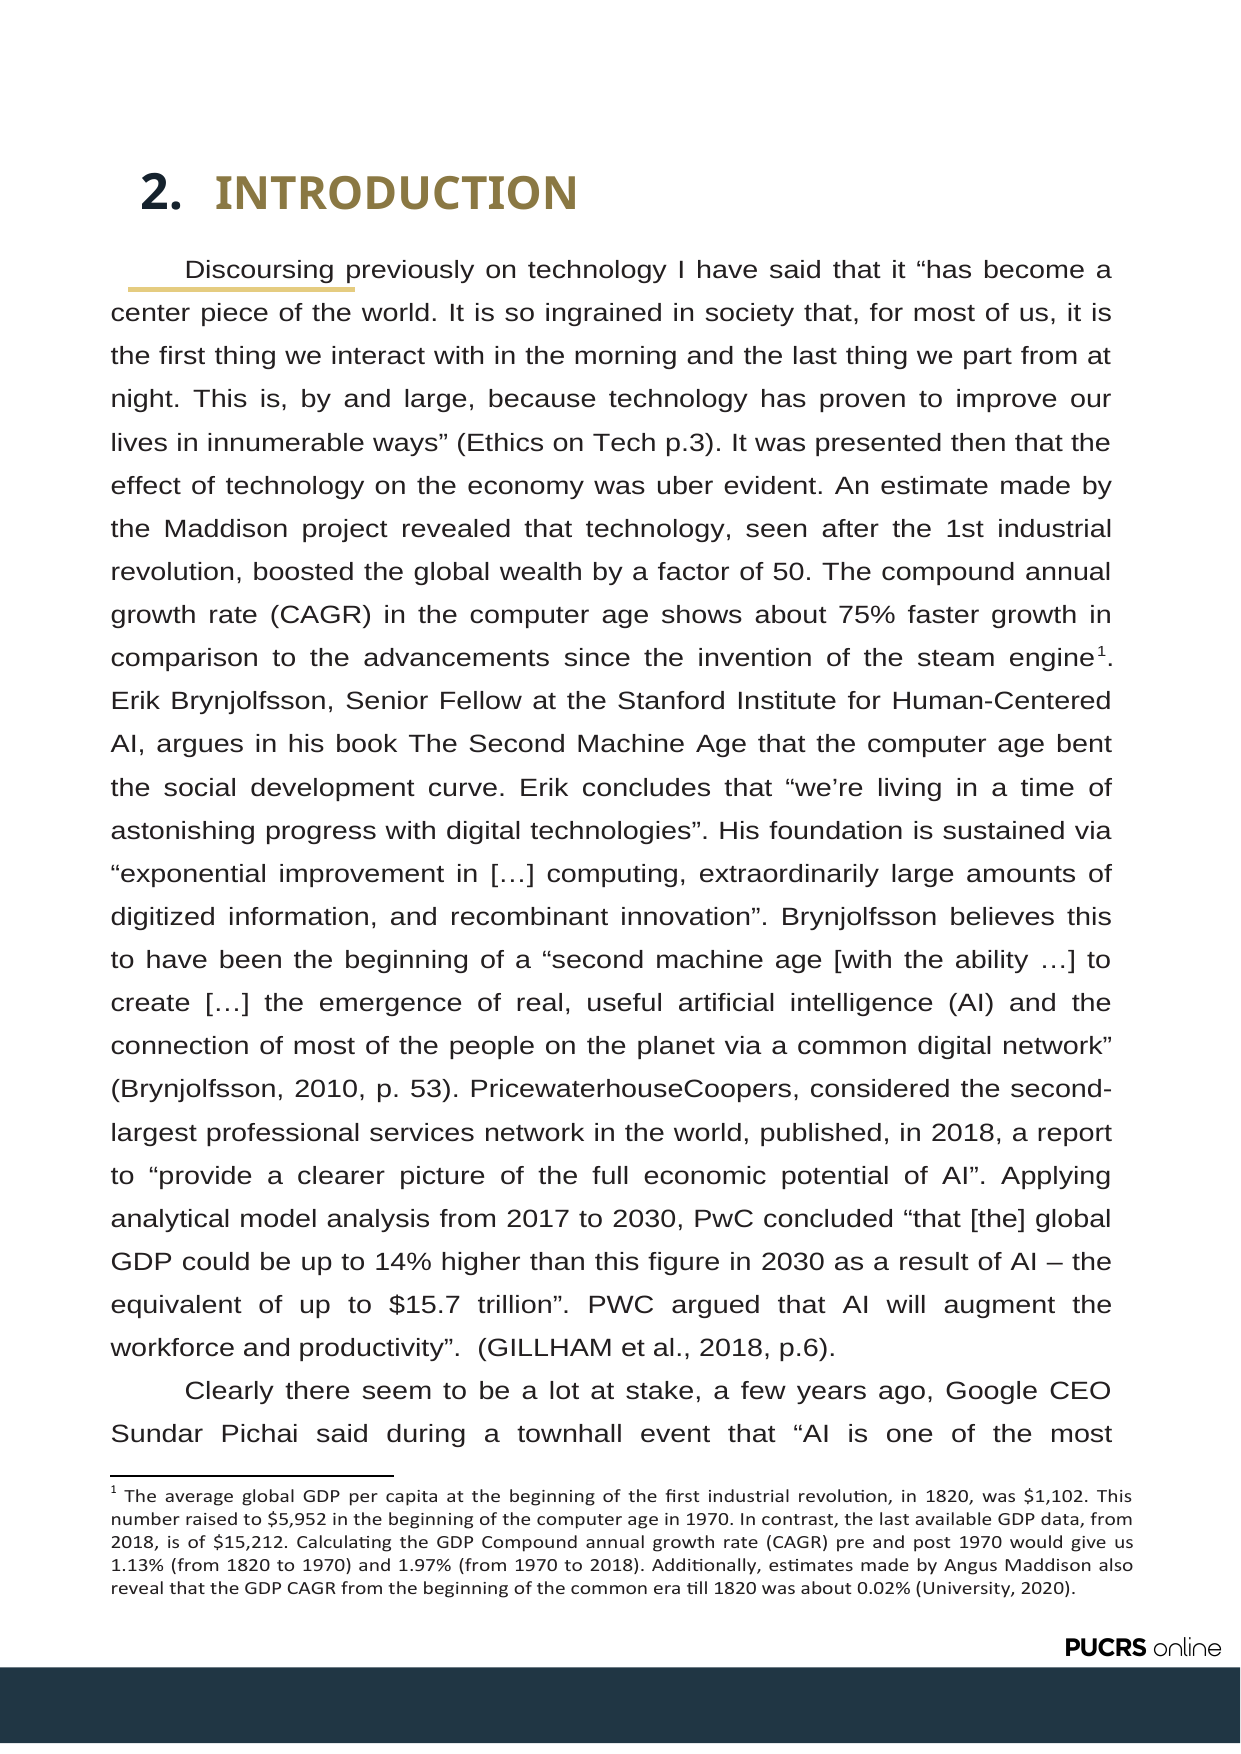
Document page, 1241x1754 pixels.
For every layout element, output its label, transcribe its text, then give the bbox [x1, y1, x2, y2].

subtitle INTRODUCTION [140, 156, 819, 224]
text Discoursing previously on technology I have said that it “has become a center piece of the world. It is so ingrained in society that, for most of us, it is the first thing we interact with in the morning and the last thing we part from at night. This is, by and large, because technology has proven to improve our lives in innumerable ways” (Ethics on Tech p.3). It was presented then that the effect of technology on the economy was uber evident. An estimate made by the Maddison project revealed that technology, seen after the 1st industrial revolution, boosted the global wealth by a factor of 50. The compound annual growth rate (CAGR) in the computer age shows about 75% faster growth in comparison to the advancements since the invention of the steam engine. Erik Brynjolfsson, Senior Fellow at the Stanford Institute for Human-Centered AI, argues in his book The Second Machine Age that the computer age bent the social development curve. Erik concludes that “we’re living in a time of astonishing progress with digital technologies”. His foundation is sustained via “exponential improvement in […] computing, extraordinarily large amounts of digitized information, and recombinant innovation”. Brynjolfsson believes this to have been the beginning of a “second machine age [with the ability …] to create […] the emergence of real, useful artificial intelligence (AI) and the connection of most of the people on the planet via a common digital network” (Brynjolfsson, 2010, p. 53). PricewaterhouseCoopers, considered the second-largest professional services network in the world, published, in 2018, a report to “provide a clearer picture of the full economic potential of AI”. Applying analytical model analysis from 2017 to 2030, PwC concluded “that [the] global GDP could be up to 14% higher than this figure in 2030 as a result of AI – the equivalent of up to $15.7 trillion”. PWC argued that AI will augment the workforce and productivity”. (GILLHAM et al., 2018, p.6). [110, 255, 1114, 1362]
picture [1064, 1636, 1222, 1658]
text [110, 1376, 1114, 1448]
